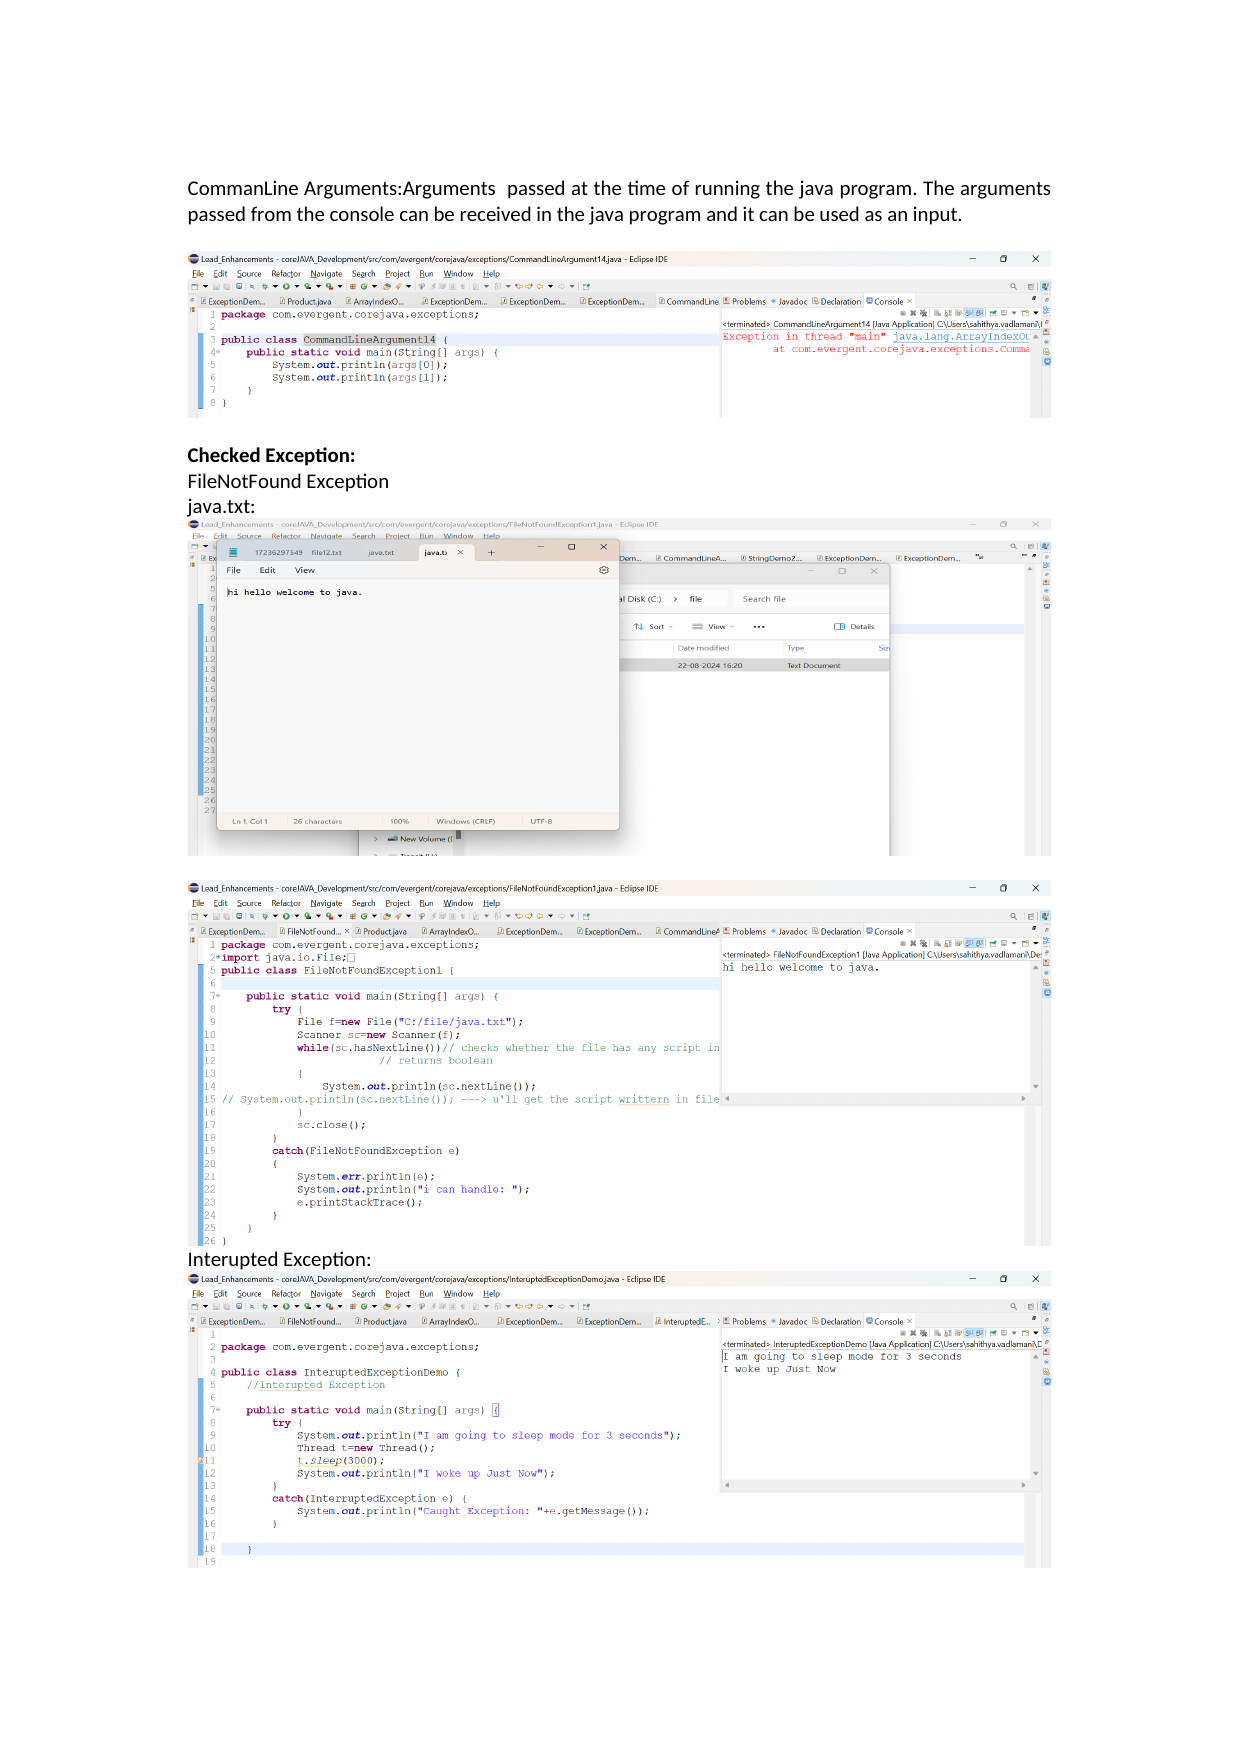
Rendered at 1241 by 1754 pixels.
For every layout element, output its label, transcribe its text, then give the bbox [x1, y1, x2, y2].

list Checked Exception: [187, 443, 1053, 468]
picture [187, 1271, 1052, 1568]
list FileNotFound Exception [187, 468, 1053, 493]
picture [187, 518, 1052, 856]
list Interupted Exception: [187, 1246, 1053, 1271]
picture [187, 251, 1052, 418]
picture [187, 880, 1052, 1246]
list CommanLine Arguments:Arguments passed at the time of running the java program. The arguments passed from the console can be received in the java program and it can be used as an input. [187, 175, 1053, 226]
